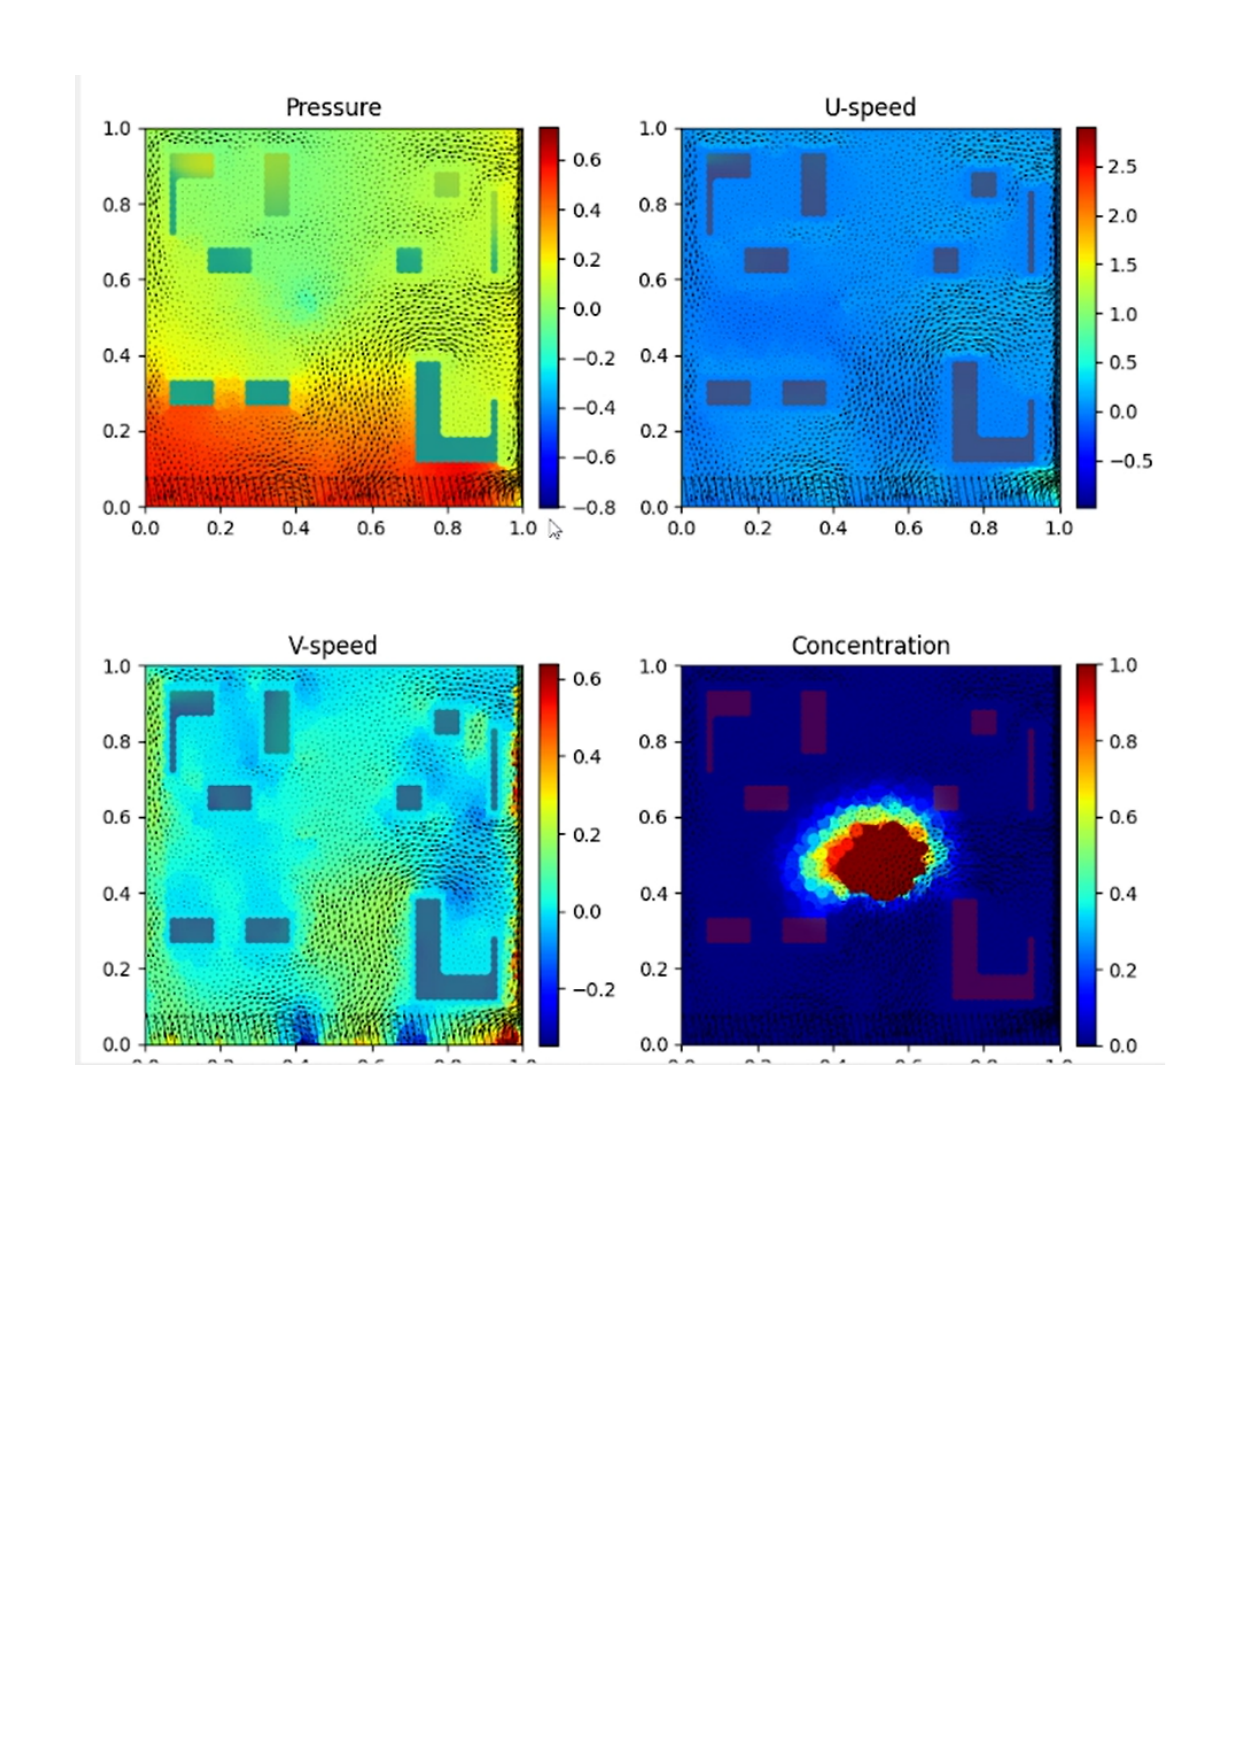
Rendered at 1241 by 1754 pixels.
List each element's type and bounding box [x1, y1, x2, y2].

picture [75, 75, 1166, 1065]
